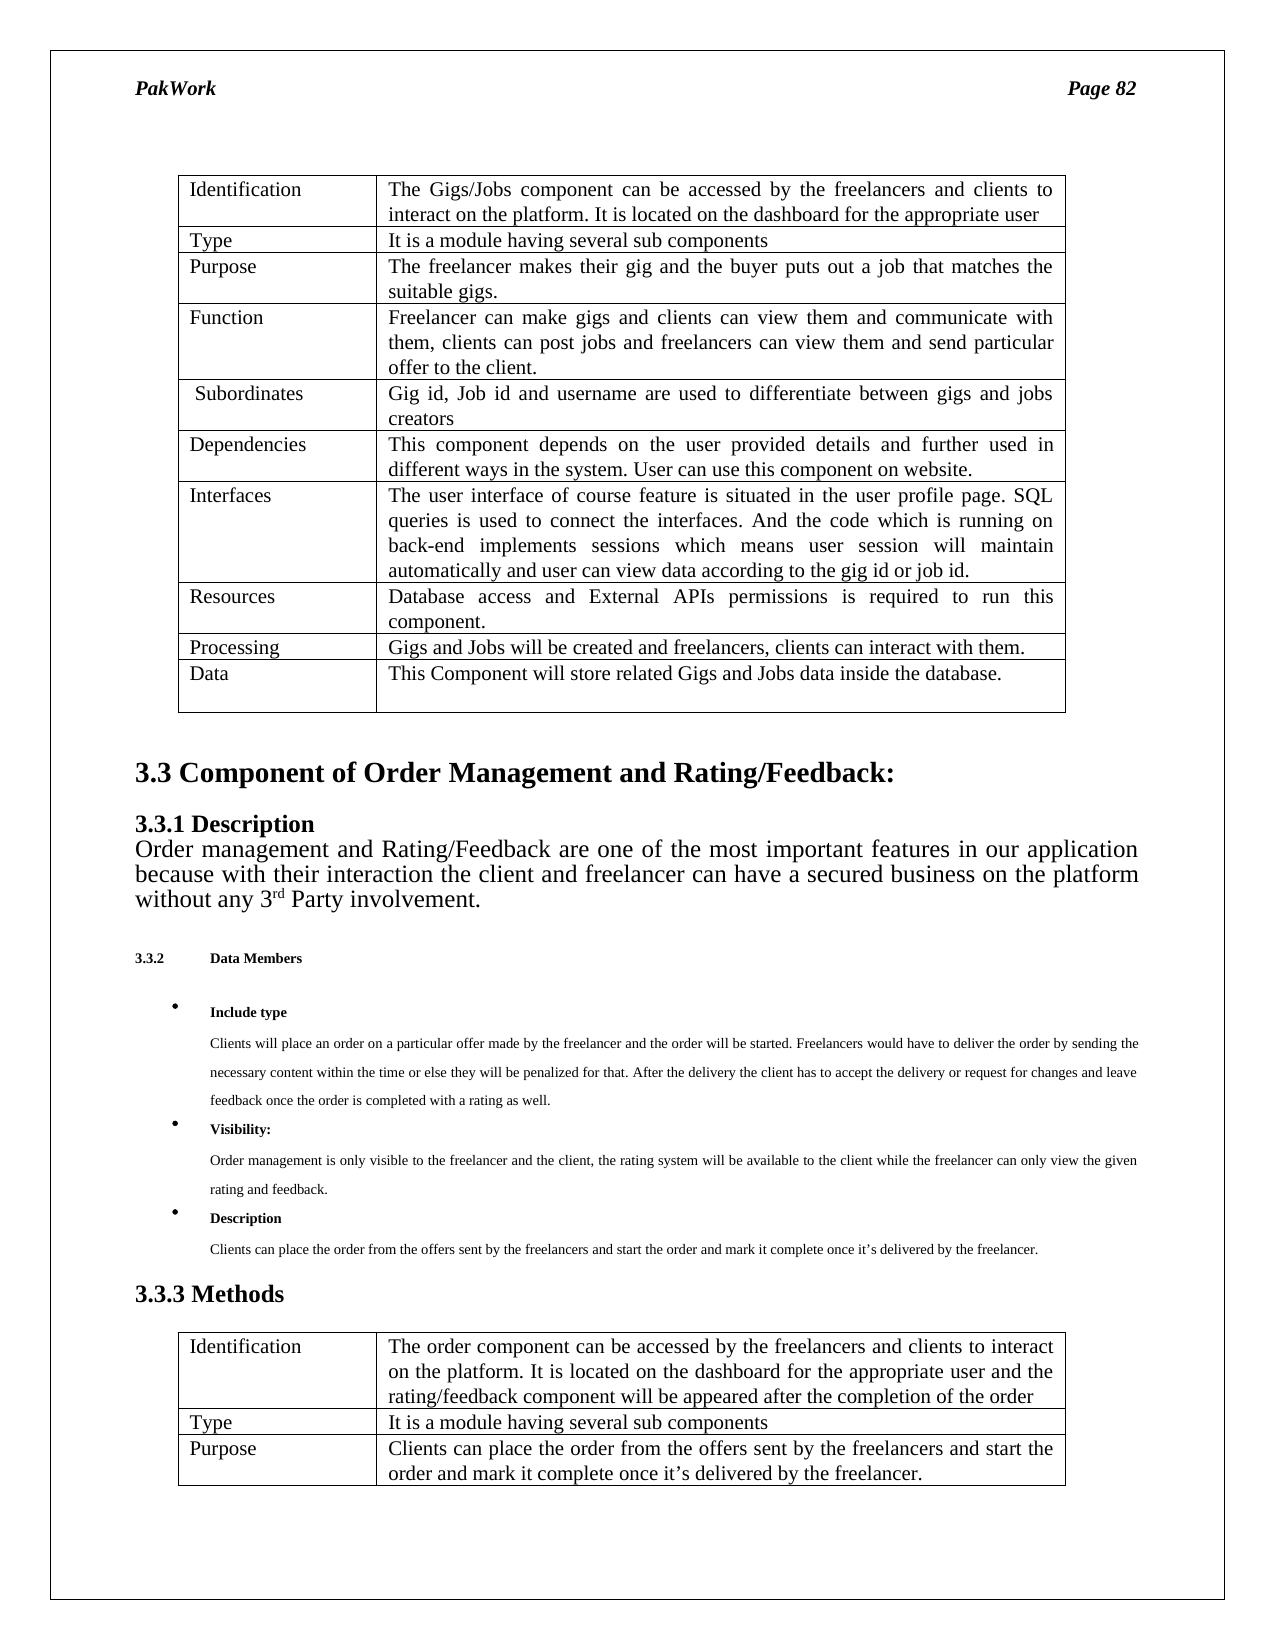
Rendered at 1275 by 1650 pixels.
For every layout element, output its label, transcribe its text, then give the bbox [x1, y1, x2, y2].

text Order management and Rating/Feedback are one of the most important features in our application because with their interaction the client and freelancer can have a secured business on the platform without any 3rd Party involvement. [135, 838, 1140, 913]
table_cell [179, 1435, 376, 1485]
list Include type [172, 992, 1140, 1020]
text 3.3.1 Description [135, 813, 1140, 838]
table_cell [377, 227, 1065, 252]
text 3.3.3 Methods [135, 1282, 1140, 1307]
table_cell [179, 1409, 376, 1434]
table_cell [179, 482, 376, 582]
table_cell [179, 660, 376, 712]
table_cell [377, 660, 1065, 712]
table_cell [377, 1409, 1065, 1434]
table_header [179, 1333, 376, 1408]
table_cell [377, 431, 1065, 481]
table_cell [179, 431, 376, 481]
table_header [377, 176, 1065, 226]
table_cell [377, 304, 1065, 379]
list Order management is only visible to the freelancer and the client, the rating system will be available to the client while the freelancer can only view the given rating and feedback. [210, 1140, 1140, 1197]
list Clients will place an order on a particular offer made by the freelancer and the order will be started. Freelancers would have to deliver the order by sending the necessary content within the time or else they will be penalized for that. After the delivery the client has to accept the delivery or request for changes and leave feedback once the order is completed with a rating as well. [210, 1023, 1140, 1109]
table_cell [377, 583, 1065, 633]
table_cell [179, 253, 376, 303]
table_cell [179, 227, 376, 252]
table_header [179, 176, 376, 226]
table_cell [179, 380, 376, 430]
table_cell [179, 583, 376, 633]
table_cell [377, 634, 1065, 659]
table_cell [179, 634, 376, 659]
list Visibility: [172, 1109, 1140, 1138]
text 3.3 Component of Order Management and Rating/Feedback: [755, 763, 1140, 788]
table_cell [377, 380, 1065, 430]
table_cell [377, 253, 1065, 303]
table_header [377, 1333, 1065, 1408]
text 3.3 Component of Order Management and Rating/Feedback: [135, 763, 763, 788]
list Description [172, 1197, 1140, 1226]
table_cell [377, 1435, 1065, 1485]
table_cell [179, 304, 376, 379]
list Clients can place the order from the offers sent by the freelancers and start the order and mark it complete once it’s delivered by the freelancer. [210, 1228, 1140, 1257]
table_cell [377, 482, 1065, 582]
list Data Members [135, 938, 1140, 967]
